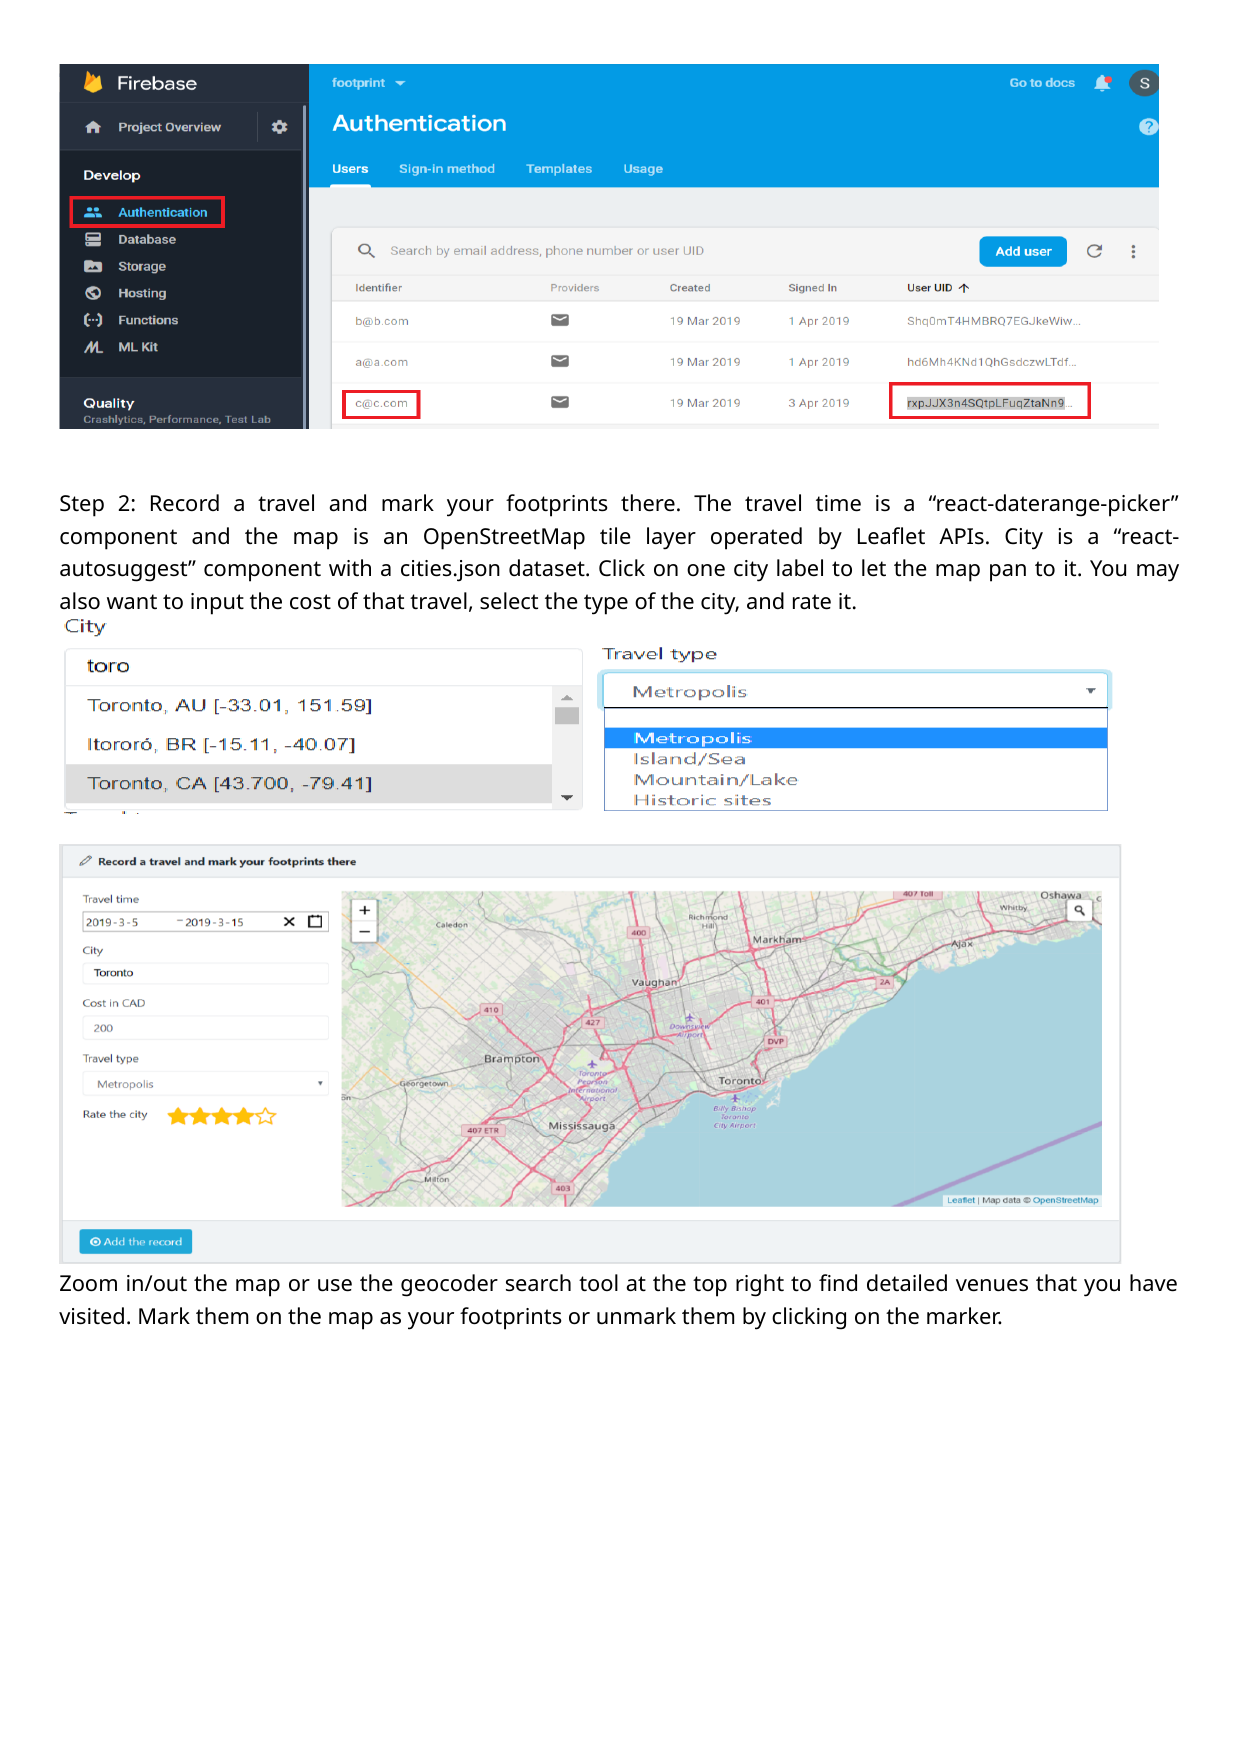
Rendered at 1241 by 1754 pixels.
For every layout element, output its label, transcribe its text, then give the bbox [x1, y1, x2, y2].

picture [596, 647, 1113, 814]
picture [390, 119, 402, 131]
picture [59, 64, 1159, 429]
picture [1096, 76, 1111, 91]
picture [457, 167, 465, 172]
picture [365, 116, 372, 131]
picture [334, 115, 348, 130]
picture [535, 167, 544, 172]
picture [59, 617, 591, 814]
picture [418, 116, 426, 131]
picture [405, 119, 416, 130]
picture [494, 119, 505, 130]
picture [631, 165, 646, 172]
picture [479, 119, 491, 131]
picture [351, 120, 362, 131]
picture [59, 844, 1122, 1264]
picture [376, 115, 387, 130]
text Zoom in/out the map or use the geocoder search tool at the top right to find detailed venues that you have visited. Mark them on the map as your footprints or unmark them by clicking on the marker. [59, 1267, 1181, 1332]
picture [1140, 119, 1159, 135]
picture [435, 119, 446, 131]
picture [1130, 70, 1159, 96]
picture [448, 119, 459, 131]
picture [462, 116, 469, 131]
text Step 2: Record a travel and mark your footprints there. The travel time is a “react-daterange-picker” component and the map is an OpenStreetMap tile layer operated by Leaflet APIs. City is a “react-autosuggest” component with a cities.json dataset. Click on one city label to let the map pan to it. You may also want to input the cost of that travel, select the type of the city, and rate it. [59, 487, 1181, 617]
